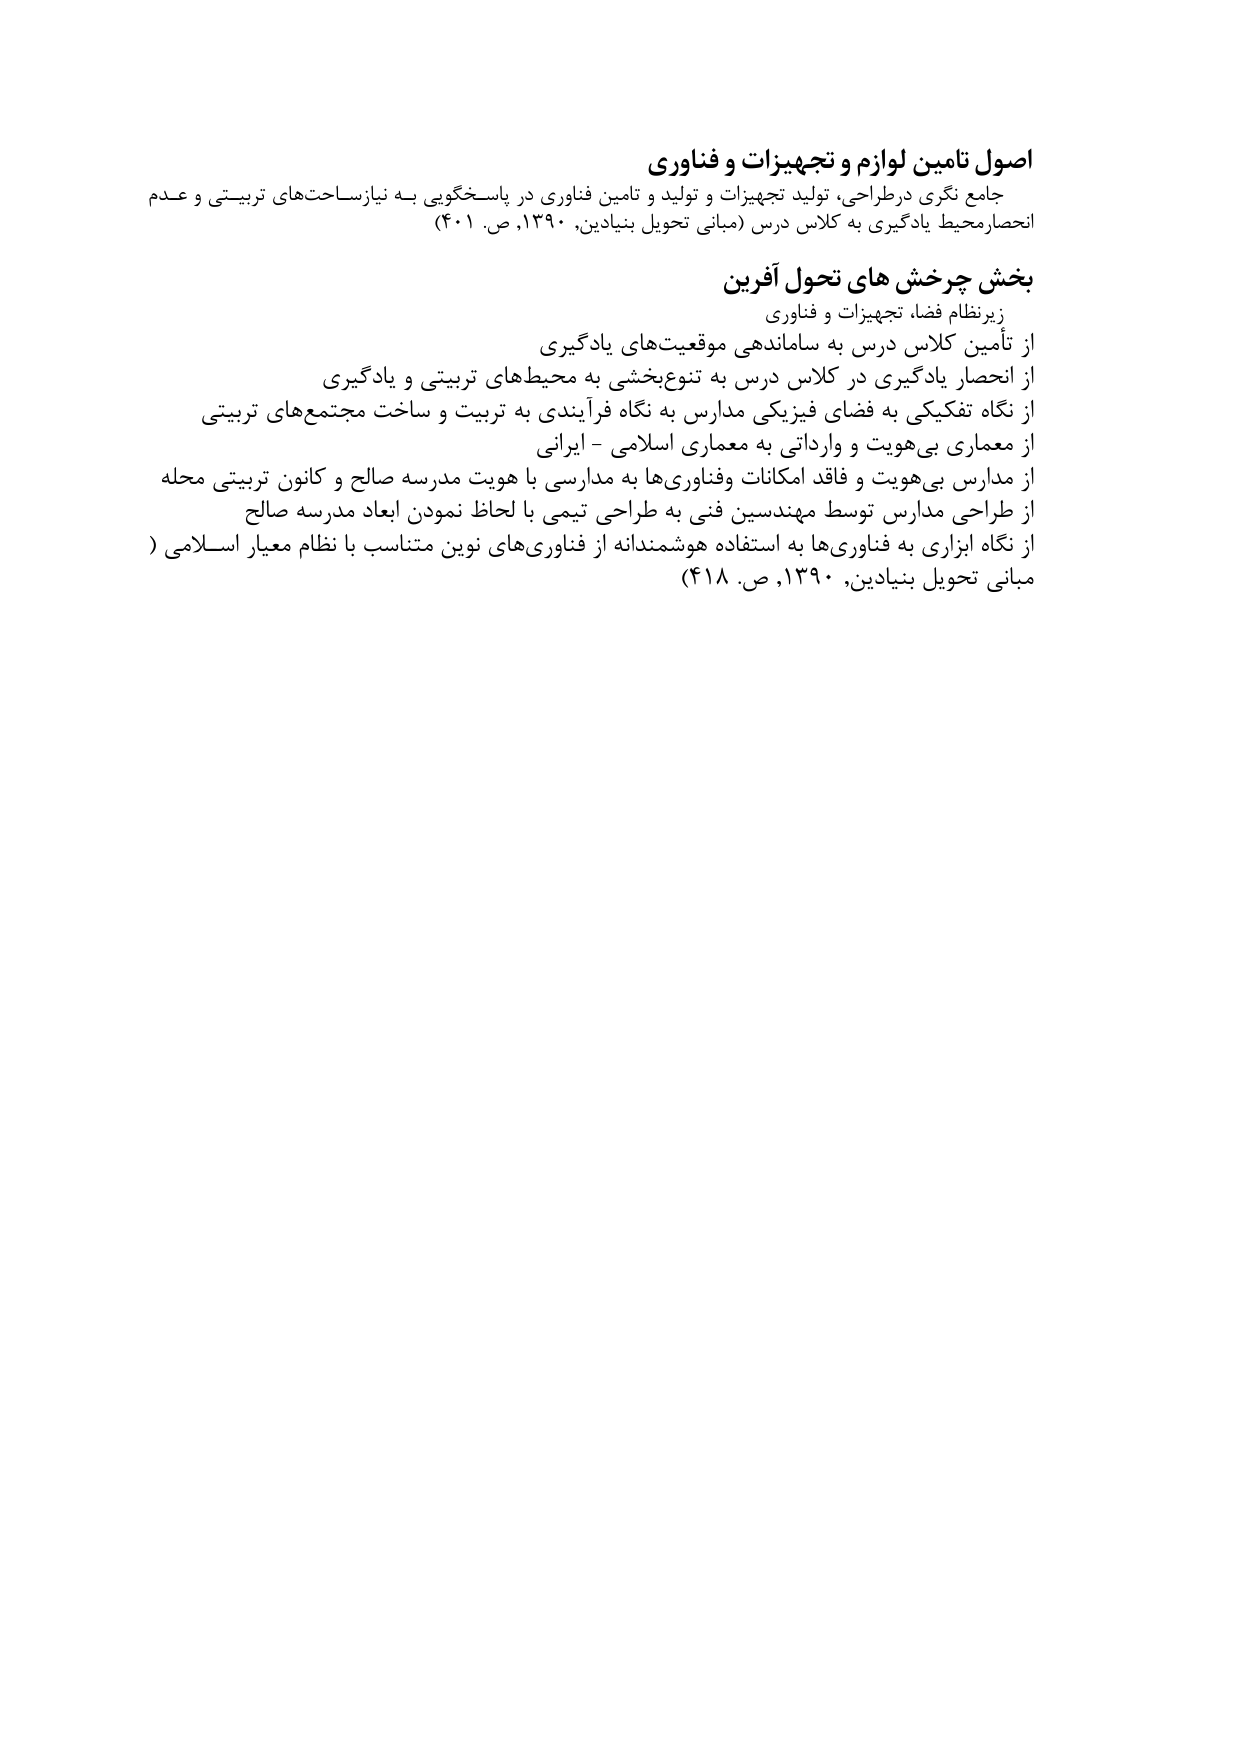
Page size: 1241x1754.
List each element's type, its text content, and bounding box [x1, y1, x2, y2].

text از طراحی مدارس توسط مهندسین فنی به طراحی تیمی با لحاظ نمودن ابعاد مدرسه صالح [148, 498, 1033, 528]
text از مدارس بی‌هویت و فاقد امکانات وفناوری‌ها به مدارسی با هویت مدرسه صالح و کانون تربیتی محله [148, 465, 1033, 494]
text از معماری بی‌هویت و وارداتی به معماری اسلامی - ایرانی [148, 431, 1033, 461]
text از تأمین کلاس درس به ساماندهی موقعیت‌های یادگیری [148, 331, 1033, 360]
text جامع نگری درطراحی، تولید تجهیزات و تولید و تامین فناوری در پاسخگویی به نیازساحت‌های تربیتی و عدم انحصارمحیط یادگیری به كلاس درس [148, 184, 1033, 237]
subtitle اصول تامین لوازم و تجهیزات و فناوری [148, 148, 1033, 179]
text زیرنظام فضا، تجهیزات و فناوری [148, 302, 1033, 327]
subtitle بخش چرخش های تحول آفرین [148, 266, 1033, 297]
text از انحصار یادگیری در کلاس درس به تنوع‌بخشی به محیط‌های تربیتی و یادگیری [148, 364, 1033, 393]
text از نگاه ابزاری به فناوری‌ها به استفاده هوشمندانه از فناوری‌های نوین متناسب با نظام معیار اسلامی [148, 532, 1033, 595]
text از نگاه تفکیکی به فضای فیزیکی مدارس به نگاه فرآیندی به تربیت و ساخت مجتمع‌های تربیتی [148, 398, 1033, 427]
